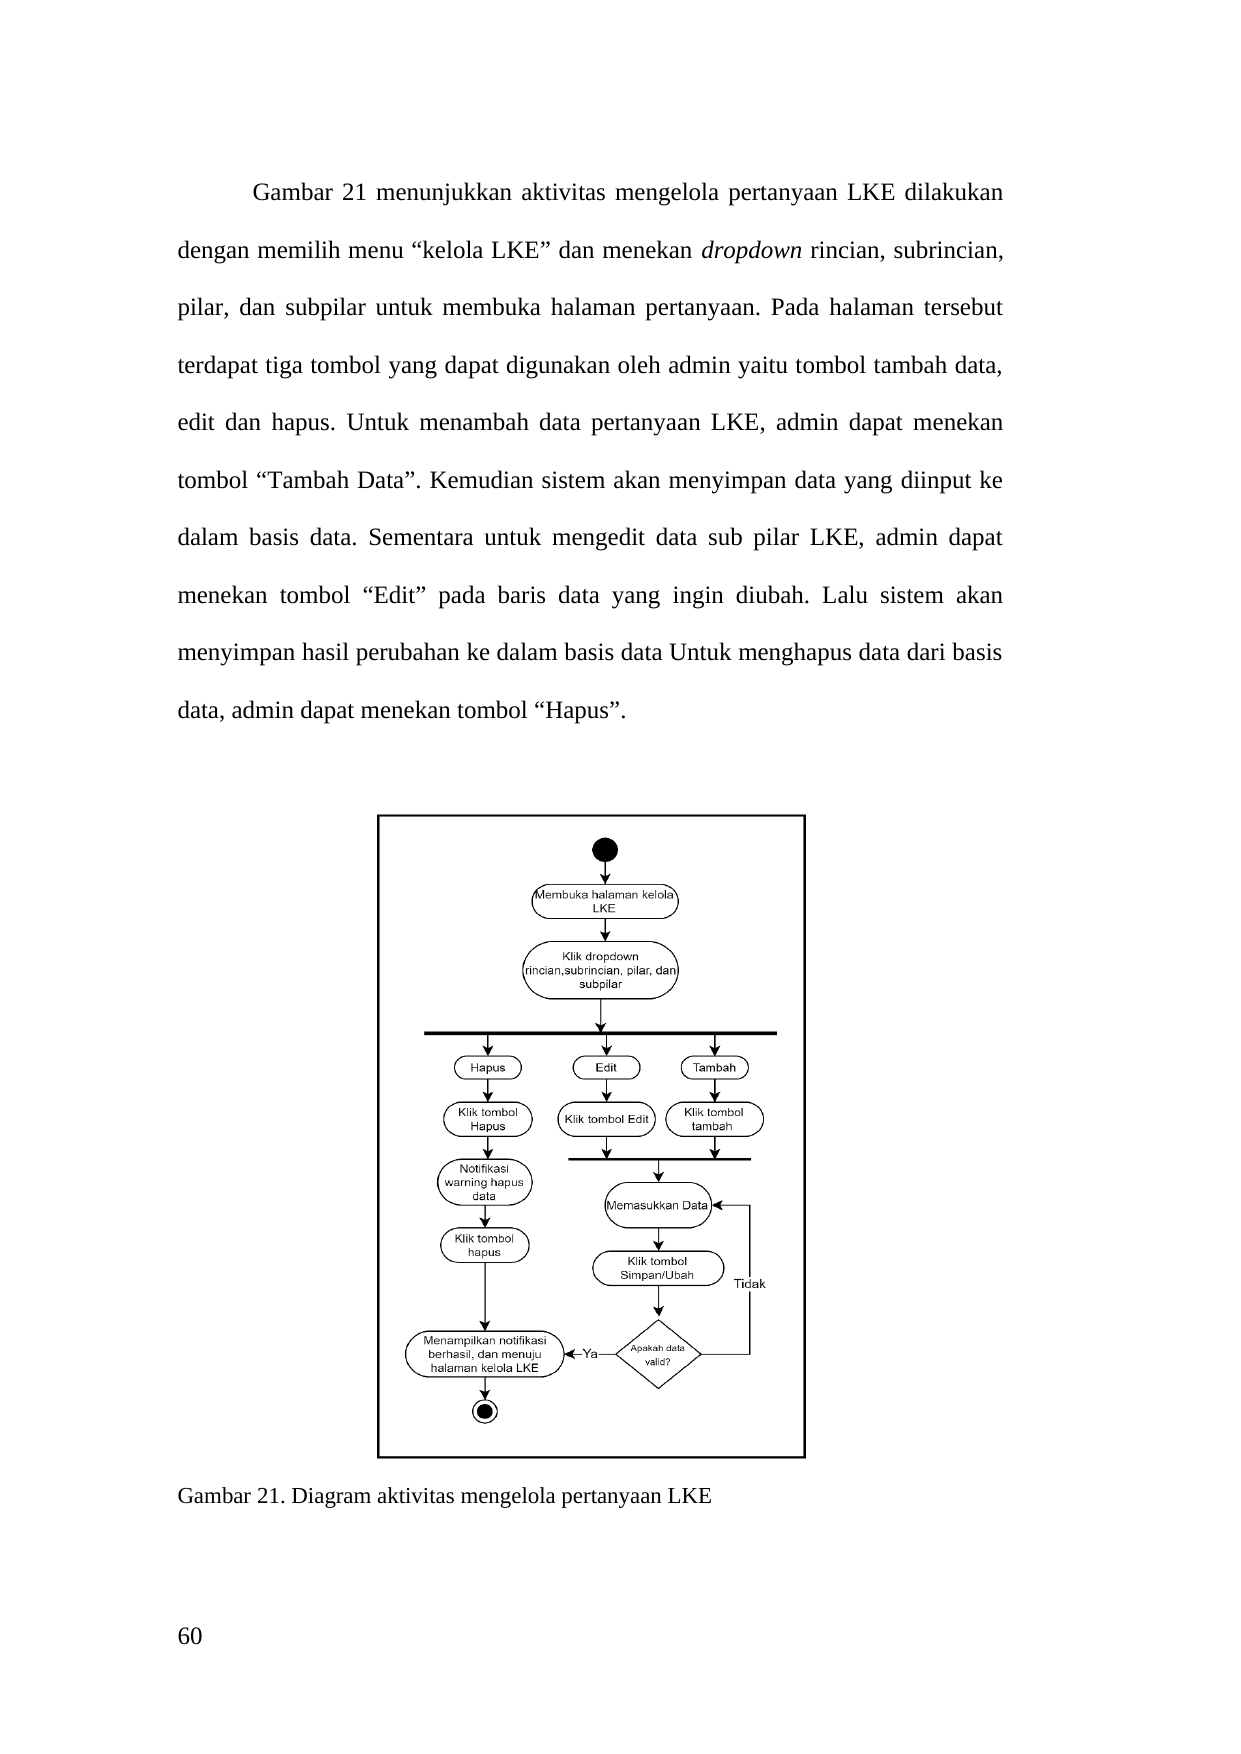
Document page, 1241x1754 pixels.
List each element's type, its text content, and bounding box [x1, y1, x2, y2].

picture [364, 802, 817, 1469]
text Gambar 21 menunjukkan aktivitas mengelola pertanyaan LKE dilakukan dengan memilih menu “kelola LKE” dan menekan dropdown rincian, subrincian, pilar, dan subpilar untuk membuka halaman pertanyaan. Pada halaman tersebut terdapat tiga tombol yang dapat digunakan oleh admin yaitu tombol tambah data, edit dan hapus. Untuk menambah data pertanyaan LKE, admin dapat menekan tombol “Tambah Data”. Kemudian sistem akan menyimpan data yang diinput ke dalam basis data. Sementara untuk mengedit data sub pilar LKE, admin dapat menekan tombol “Edit” pada baris data yang ingin diubah. Lalu sistem akan menyimpan hasil perubahan ke dalam basis data Untuk menghapus data dari basis data, admin dapat menekan tombol “Hapus”. [177, 177, 1004, 723]
text Gambar 21. Diagram aktivitas mengelola pertanyaan LKE [177, 1482, 1004, 1508]
